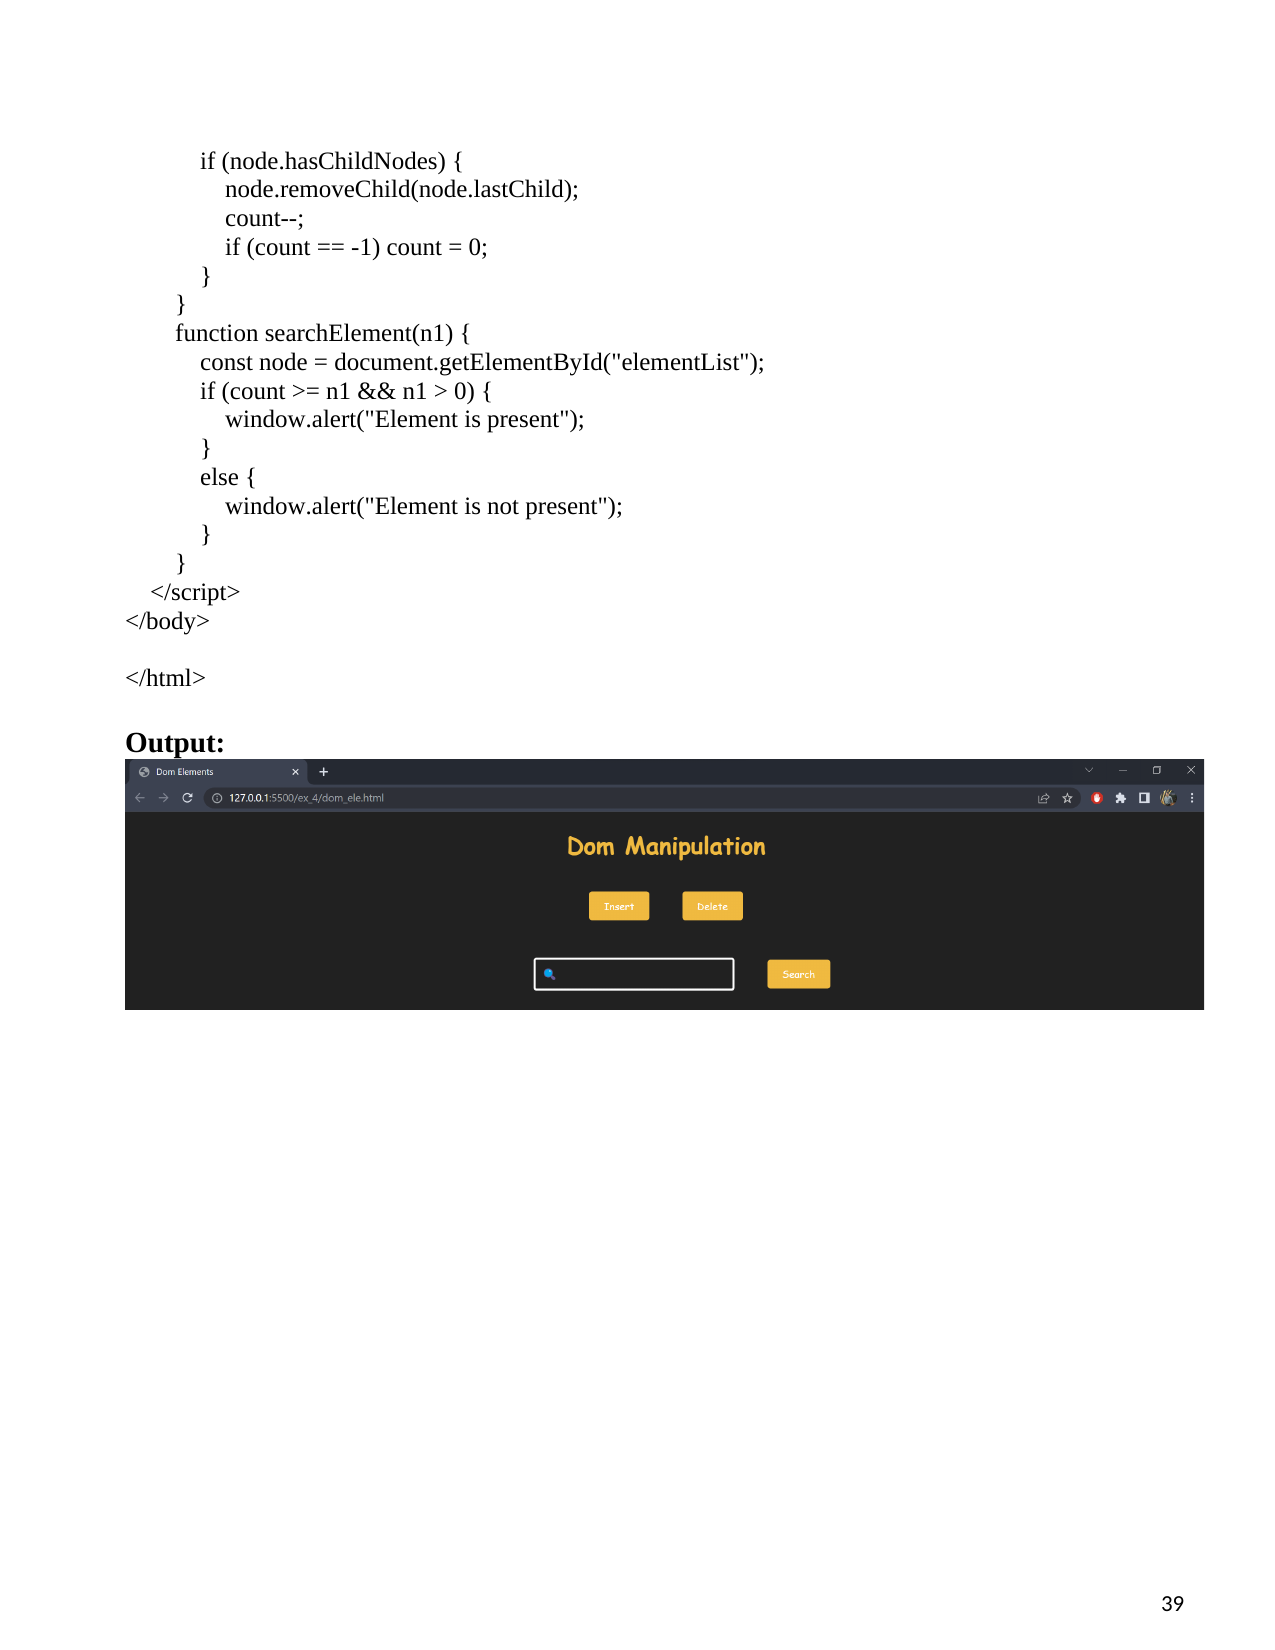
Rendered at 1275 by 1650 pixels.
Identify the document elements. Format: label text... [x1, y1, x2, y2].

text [125, 347, 1204, 376]
text } [125, 289, 1204, 318]
text function searchElement(n1) { [125, 318, 1204, 347]
text </body> [125, 606, 1204, 634]
text Output: [125, 726, 1204, 759]
text </html> [125, 663, 1204, 692]
picture [125, 759, 1205, 1010]
text } [125, 519, 1204, 548]
text } [125, 433, 1204, 462]
text node.removeChild(node.lastChild); [125, 174, 1204, 203]
text window.alert("Element is present"); [125, 404, 1204, 433]
text count--; [125, 203, 1204, 232]
text if (count >= n1 && n1 > 0) { [125, 376, 1204, 404]
text if (node.hasChildNodes) { [125, 146, 1204, 174]
text window.alert("Element is not present"); [125, 491, 1204, 519]
text else { [125, 462, 1204, 491]
text if (count == -1) count = 0; [125, 232, 1204, 261]
text </script> [125, 577, 1204, 606]
text } [125, 548, 1204, 577]
text } [125, 261, 1204, 289]
